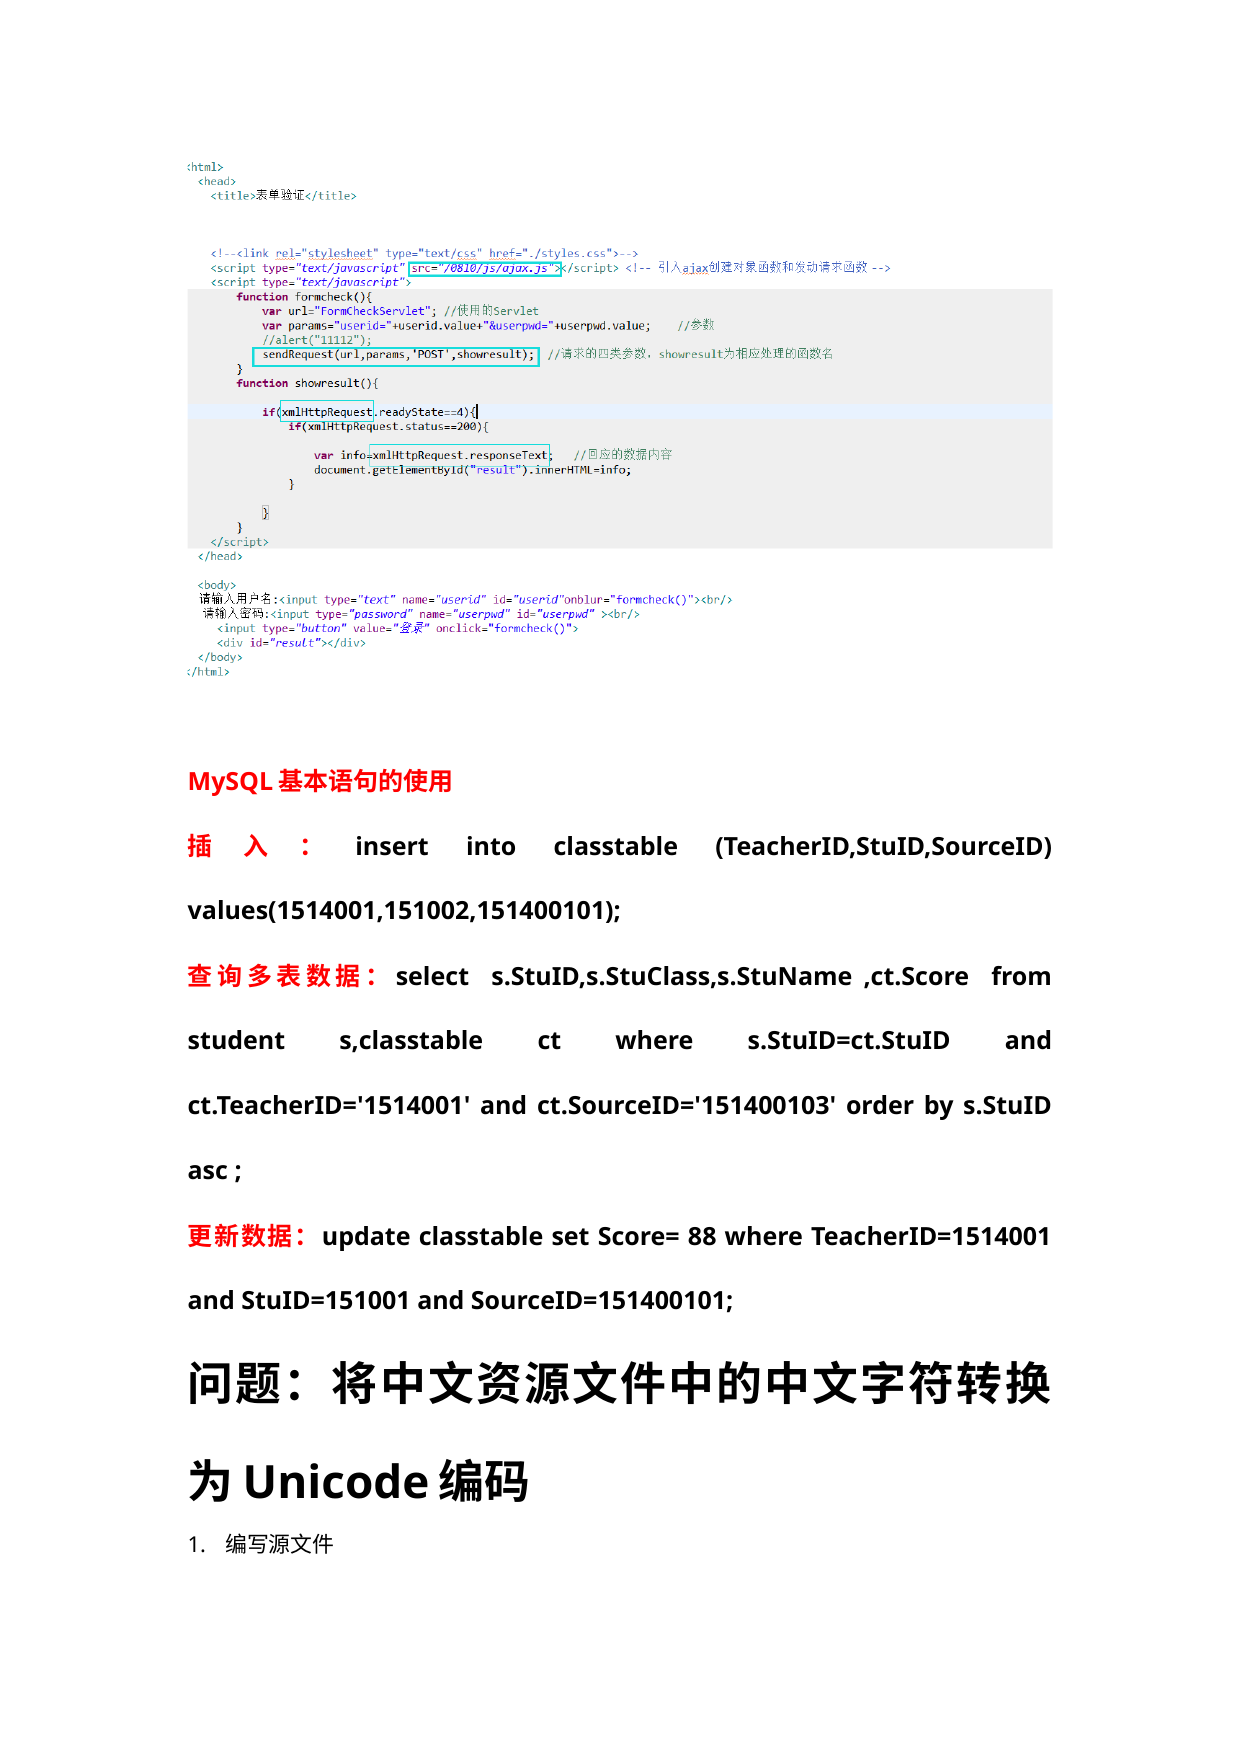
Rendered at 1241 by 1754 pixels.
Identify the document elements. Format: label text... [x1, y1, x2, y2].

text 插入：insert into classtable (TeacherID,StuID,SourceID) values(1514001,151002,151400101); [187, 812, 1053, 942]
text 更新数据：update classtable set Score= 88 where TeacherID=1514001 and StuID=151001 and SourceID=151400101; [187, 1202, 1053, 1332]
picture [187, 162, 1053, 678]
text 查询多表数据：select s.StuID,s.StuClass,s.StuName ,ct.Score from student s,classtable ct where s.StuID=ct.StuID and ct.TeacherID='1514001' and ct.SourceID='151400103' order by s.StuID asc ; [187, 942, 1053, 1202]
subtitle 问题：将中文资源文件中的中文字符转换为Unicode编码 [187, 1332, 1053, 1527]
list 编写源文件 [187, 1527, 1053, 1559]
text MySQL基本语句的使用 [187, 747, 1053, 812]
